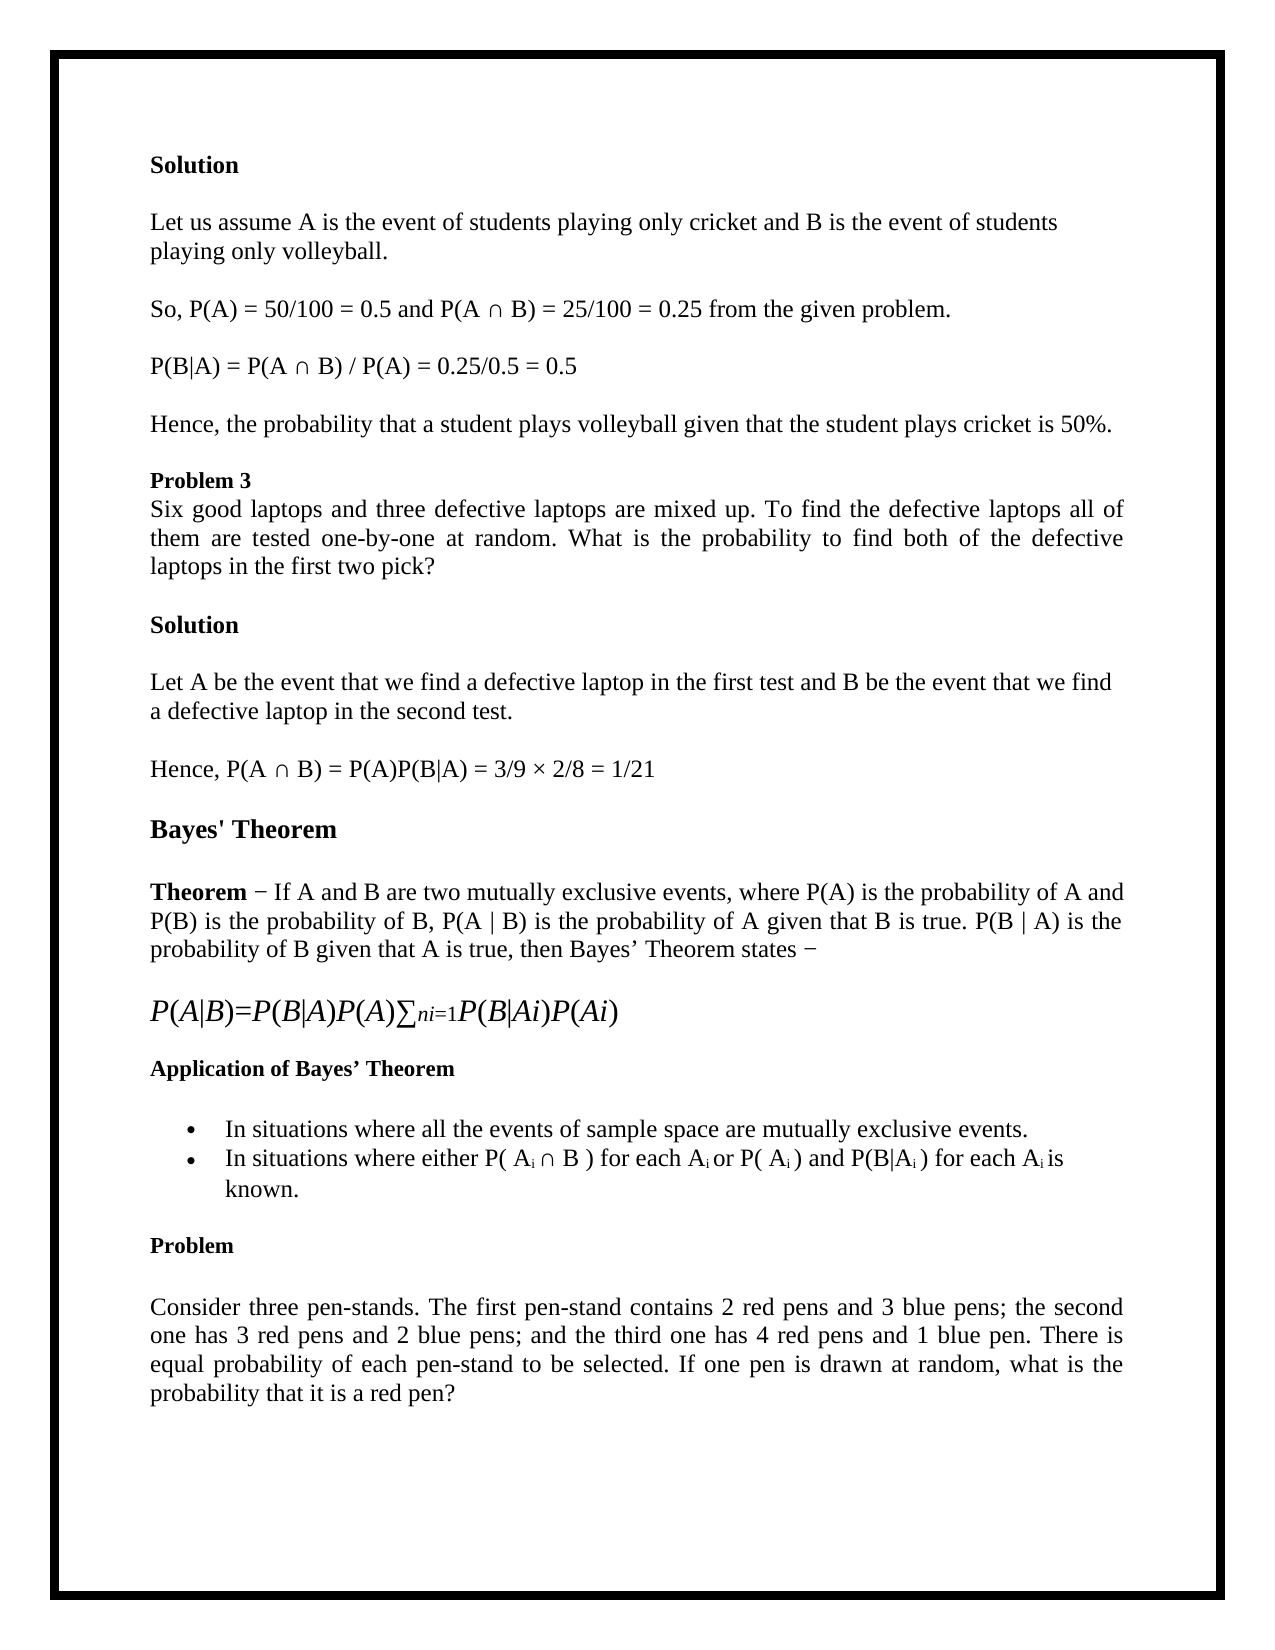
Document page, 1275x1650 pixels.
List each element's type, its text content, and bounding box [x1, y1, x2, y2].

text Let A be the event that we find a defective laptop in the first test and B be the event that we find a defective laptop in the second test. [150, 667, 1121, 725]
text Consider three pen-stands. The first pen-stand contains 2 red pens and 3 blue pens; the second one has 3 red pens and 2 blue pens; and the third one has 4 red pens and 1 blue pen. There is equal probability of each pen-stand to be selected. If one pen is drawn at random, what is the probability that it is a red pen? [150, 1292, 1125, 1407]
text Six good laptops and three defective laptops are mixed up. To find the defective laptops all of them are tested one-by-one at random. What is the probability to find both of the defective laptops in the first two pick? [150, 494, 1125, 580]
text Problem 3 [150, 467, 1181, 494]
list In situations where either P( Ai ∩ B ) for each Ai or P( Ai ) and P(B|Ai ) for each Ai is known. [187, 1143, 1125, 1203]
text Hence, P(A ∩ B) = P(A)P(B|A) = 3/9 × 2/8 = 1/21 [150, 754, 1181, 783]
text P(A|B)=P(B|A)P(A)∑ni=1P(B|Ai)P(Ai) [150, 992, 1181, 1028]
text Problem [150, 1232, 1181, 1259]
text Solution [150, 610, 1181, 639]
text Bayes' Theorem [150, 813, 1181, 844]
text Theorem − If A and B are two mutually exclusive events, where P(A) is the probability of A and P(B) is the probability of B, P(A | B) is the probability of A given that B is true. P(B | A) is the probability of B given that A is true, then Bayes’ Theorem states − [150, 877, 1125, 963]
text So, P(A) = 50/100 = 0.5 and P(A ∩ B) = 25/100 = 0.25 from the given problem. P(B|A) = P(A ∩ B) / P(A) = 0.25/0.5 = 0.5 [150, 294, 954, 380]
text Let us assume A is the event of students playing only cricket and B is the event of students playing only volleyball. [150, 207, 1102, 265]
text Application of Bayes’ Theorem [150, 1055, 1181, 1082]
list In situations where all the events of sample space are mutually exclusive events. [187, 1114, 1181, 1143]
text Hence, the probability that a student plays volleyball given that the student plays cricket is 50%. [150, 409, 1181, 438]
text Solution [150, 150, 1181, 178]
